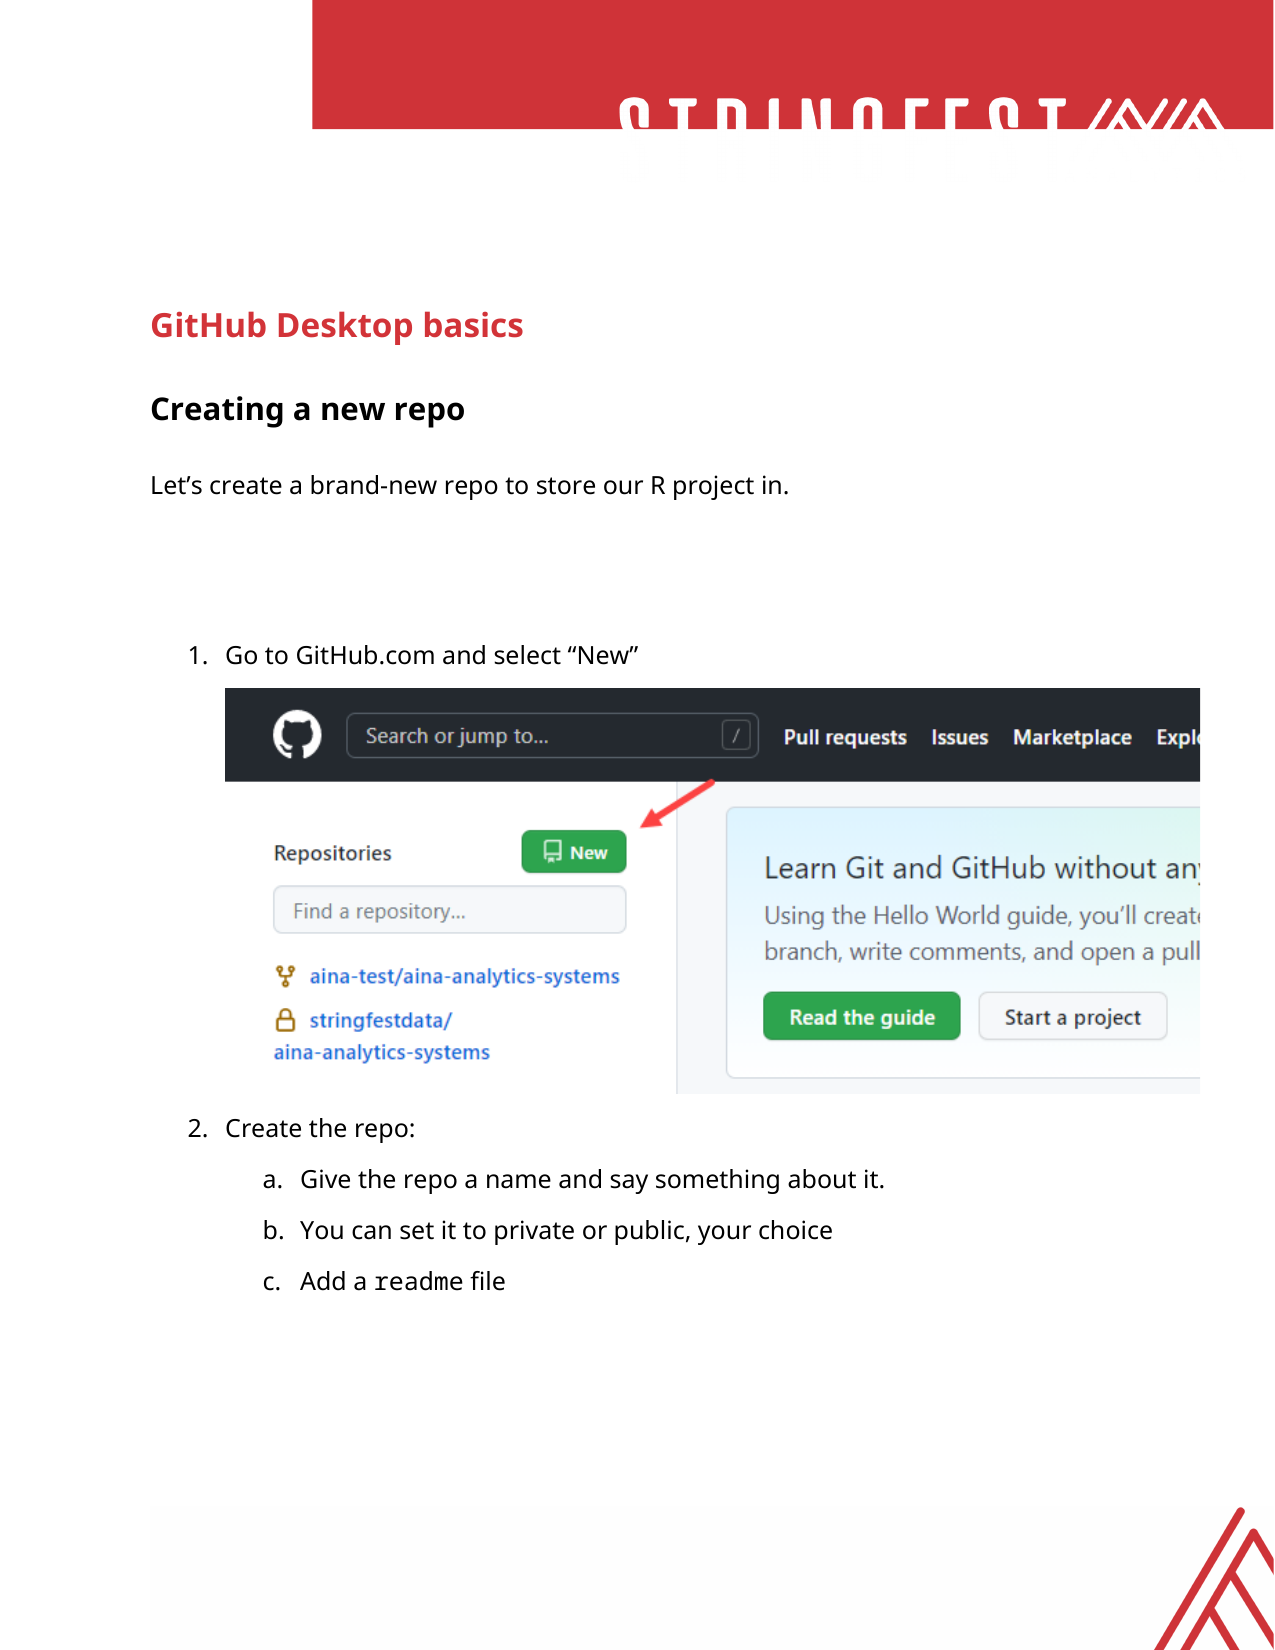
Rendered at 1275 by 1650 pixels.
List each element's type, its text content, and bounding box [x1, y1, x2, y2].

picture [150, 1506, 1274, 1650]
text Let’s create a brand-new repo to store our R project in. [150, 468, 1125, 502]
list Add a readme file [262, 1264, 1125, 1298]
list You can set it to private or public, your choice [262, 1213, 1125, 1247]
picture [546, 86, 1259, 194]
text GitHub Desktop basics [150, 302, 1125, 348]
list Create the repo: [187, 1111, 1125, 1145]
list Give the repo a name and say something about it. [262, 1162, 1125, 1196]
text Creating a new repo [150, 387, 1125, 430]
picture [225, 688, 1200, 1094]
